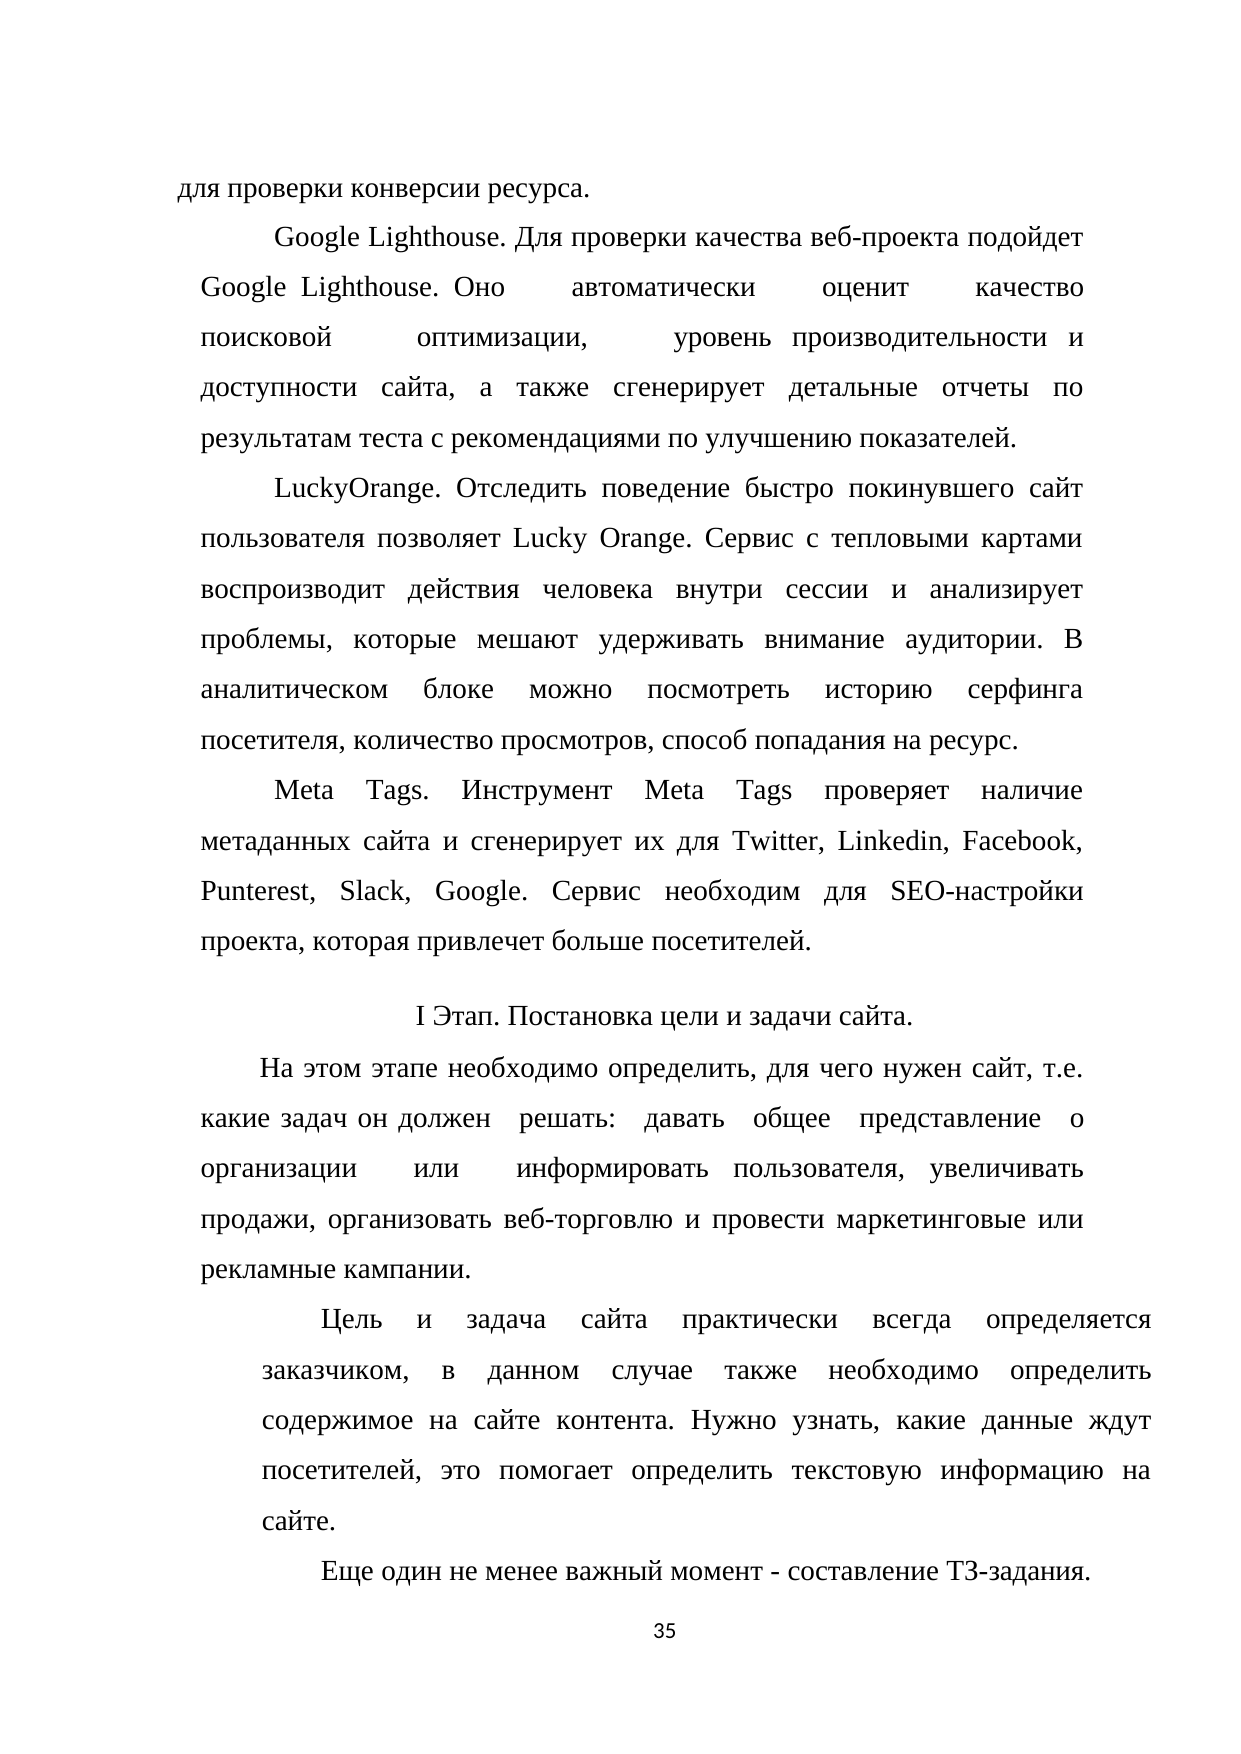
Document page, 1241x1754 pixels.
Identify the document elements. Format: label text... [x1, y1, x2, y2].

text На этом этапе необходимо определить, для чего нужен сайт, т.е. какие задач он должен решать: давать общее представление о организации или информировать пользователя, увеличивать продажи, организовать веб-торговлю и провести маркетинговые или рекламные кампании. [200, 1050, 1084, 1284]
text Meta Tags. Инструмент Meta Tags проверяет наличие метаданных сайта и сгенерирует их для Twitter, Linkedin, Facebook, Punterest, Slack, Google. Сервис необходим для SEO-настройки проекта, которая привлечет больше посетителей. [200, 772, 1084, 957]
text Google Lighthouse. Для проверки качества веб-проекта подойдет Google Lighthouse. Оно автоматически оценит качество поисковой оптимизации, уровень производительности и доступности сайта, а также сгенерирует детальные отчеты по результатам теста с рекомендациями по улучшению показателей. [200, 219, 1084, 453]
text Еще один не менее важный момент - составление ТЗ-задания. [262, 1553, 1152, 1587]
subtitle I Этап. Постановка цели и задачи сайта. [177, 998, 1152, 1032]
text LuckyOrange. Отследить поведение быстро покинувшего сайт пользователя позволяет Lucky Orange. Сервис с тепловыми картами воспроизводит действия человека внутри сессии и анализирует проблемы, которые мешают удерживать внимание аудитории. В аналитическом блоке можно посмотреть историю серфинга посетителя, количество просмотров, способ попадания на ресурс. [200, 470, 1084, 755]
text Цель и задача сайта практически всегда определяется заказчиком, в данном случае также необходимо определить содержимое на сайте контента. Нужно узнать, какие данные ждут посетителей, это помогает определить текстовую информацию на сайте. [262, 1301, 1152, 1536]
text для проверки конверсии ресурса. [177, 118, 907, 203]
